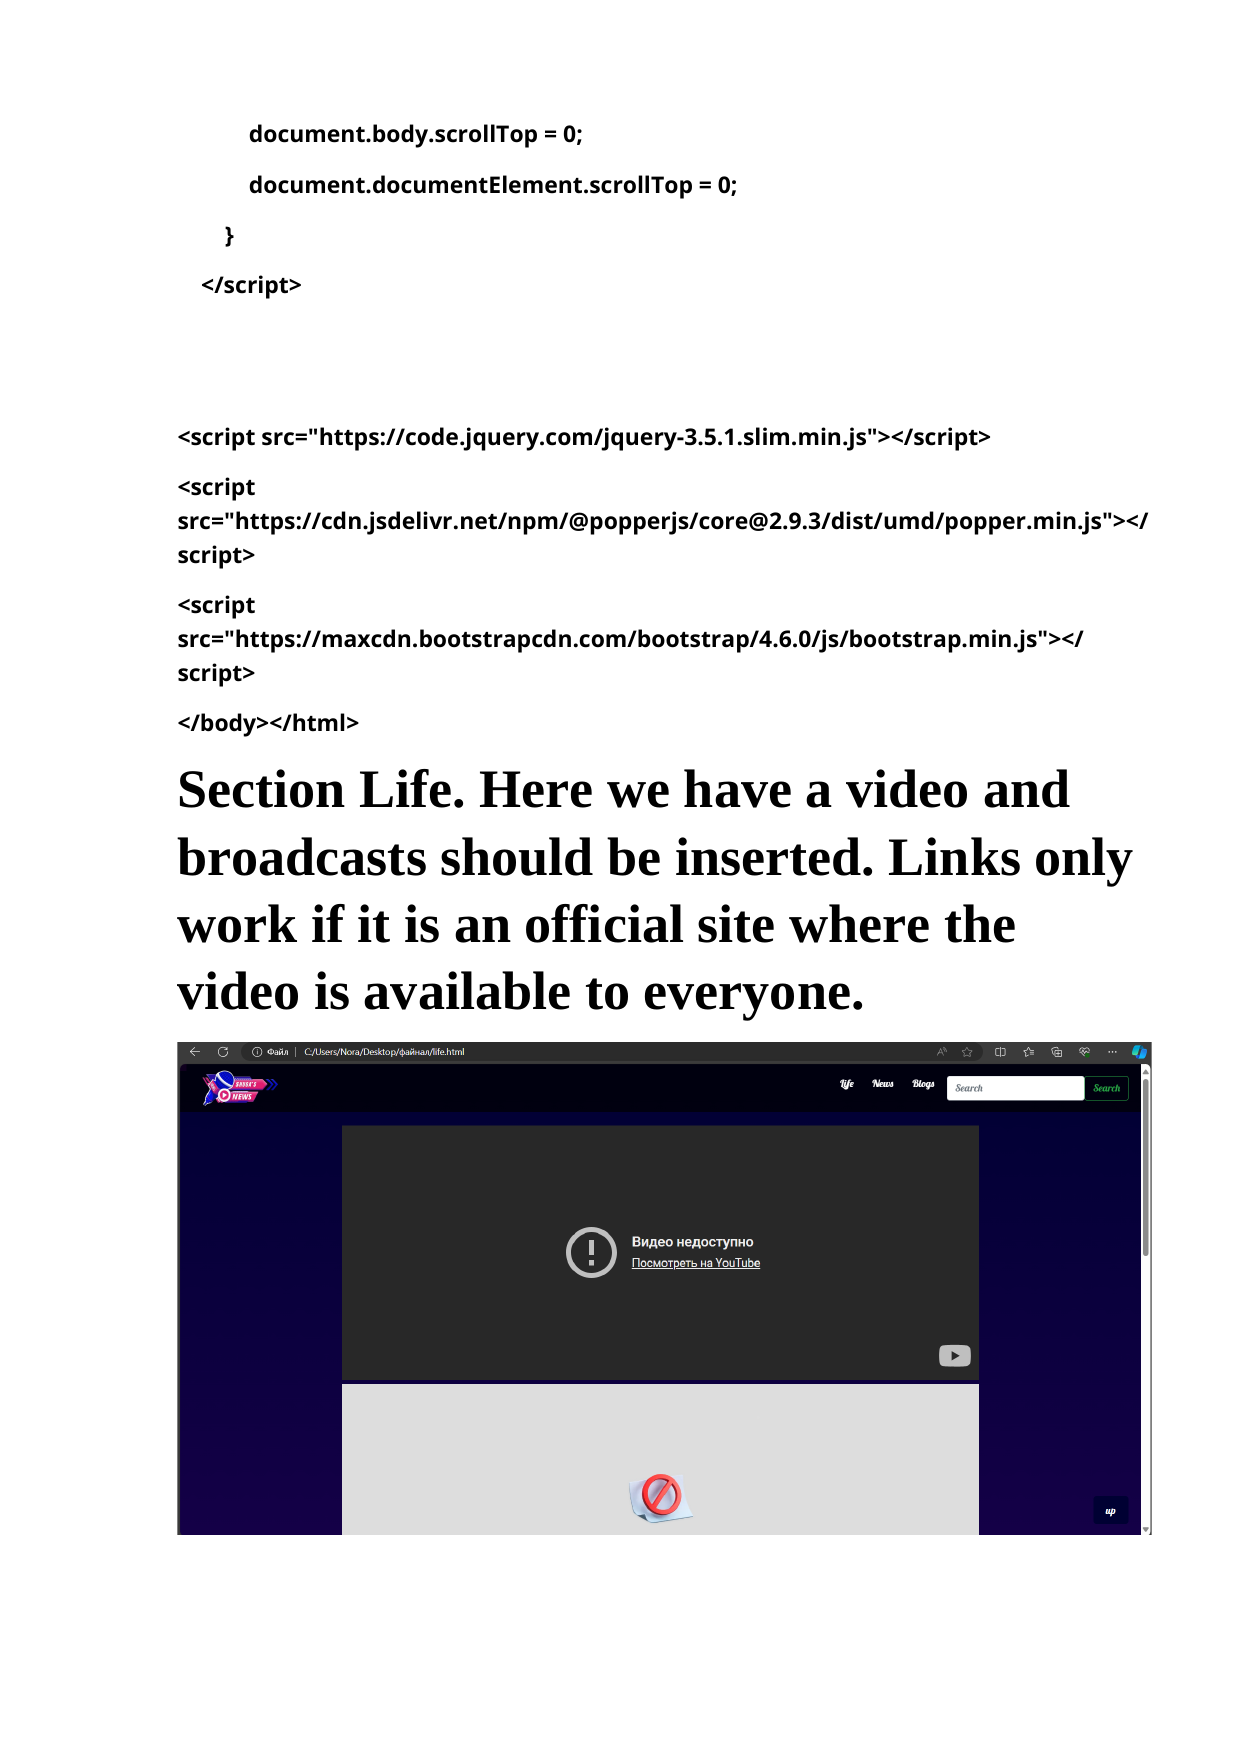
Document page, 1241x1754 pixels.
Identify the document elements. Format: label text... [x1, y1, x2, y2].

text <script src="https://maxcdn.bootstrapcdn.com/bootstrap/4.6.0/js/bootstrap.min.js"></script> [177, 589, 1152, 688]
text Section Life. Here we have a video and broadcasts should be inserted. Links only work if it is an official site where the video is available to everyone. [177, 757, 1152, 1021]
text </script> [177, 269, 1152, 301]
text } [177, 219, 1152, 250]
text </body></html> [177, 707, 1152, 738]
text <script src="https://code.jquery.com/jquery-3.5.1.slim.min.js"></script> [177, 421, 1152, 452]
picture [177, 1042, 1152, 1535]
text document.body.scrollTop = 0; [177, 118, 1152, 149]
text document.documentElement.scrollTop = 0; [177, 168, 1152, 200]
text <script src="https://cdn.jsdelivr.net/npm/@popperjs/core@2.9.3/dist/umd/popper.min.js"></script> [177, 471, 1152, 570]
